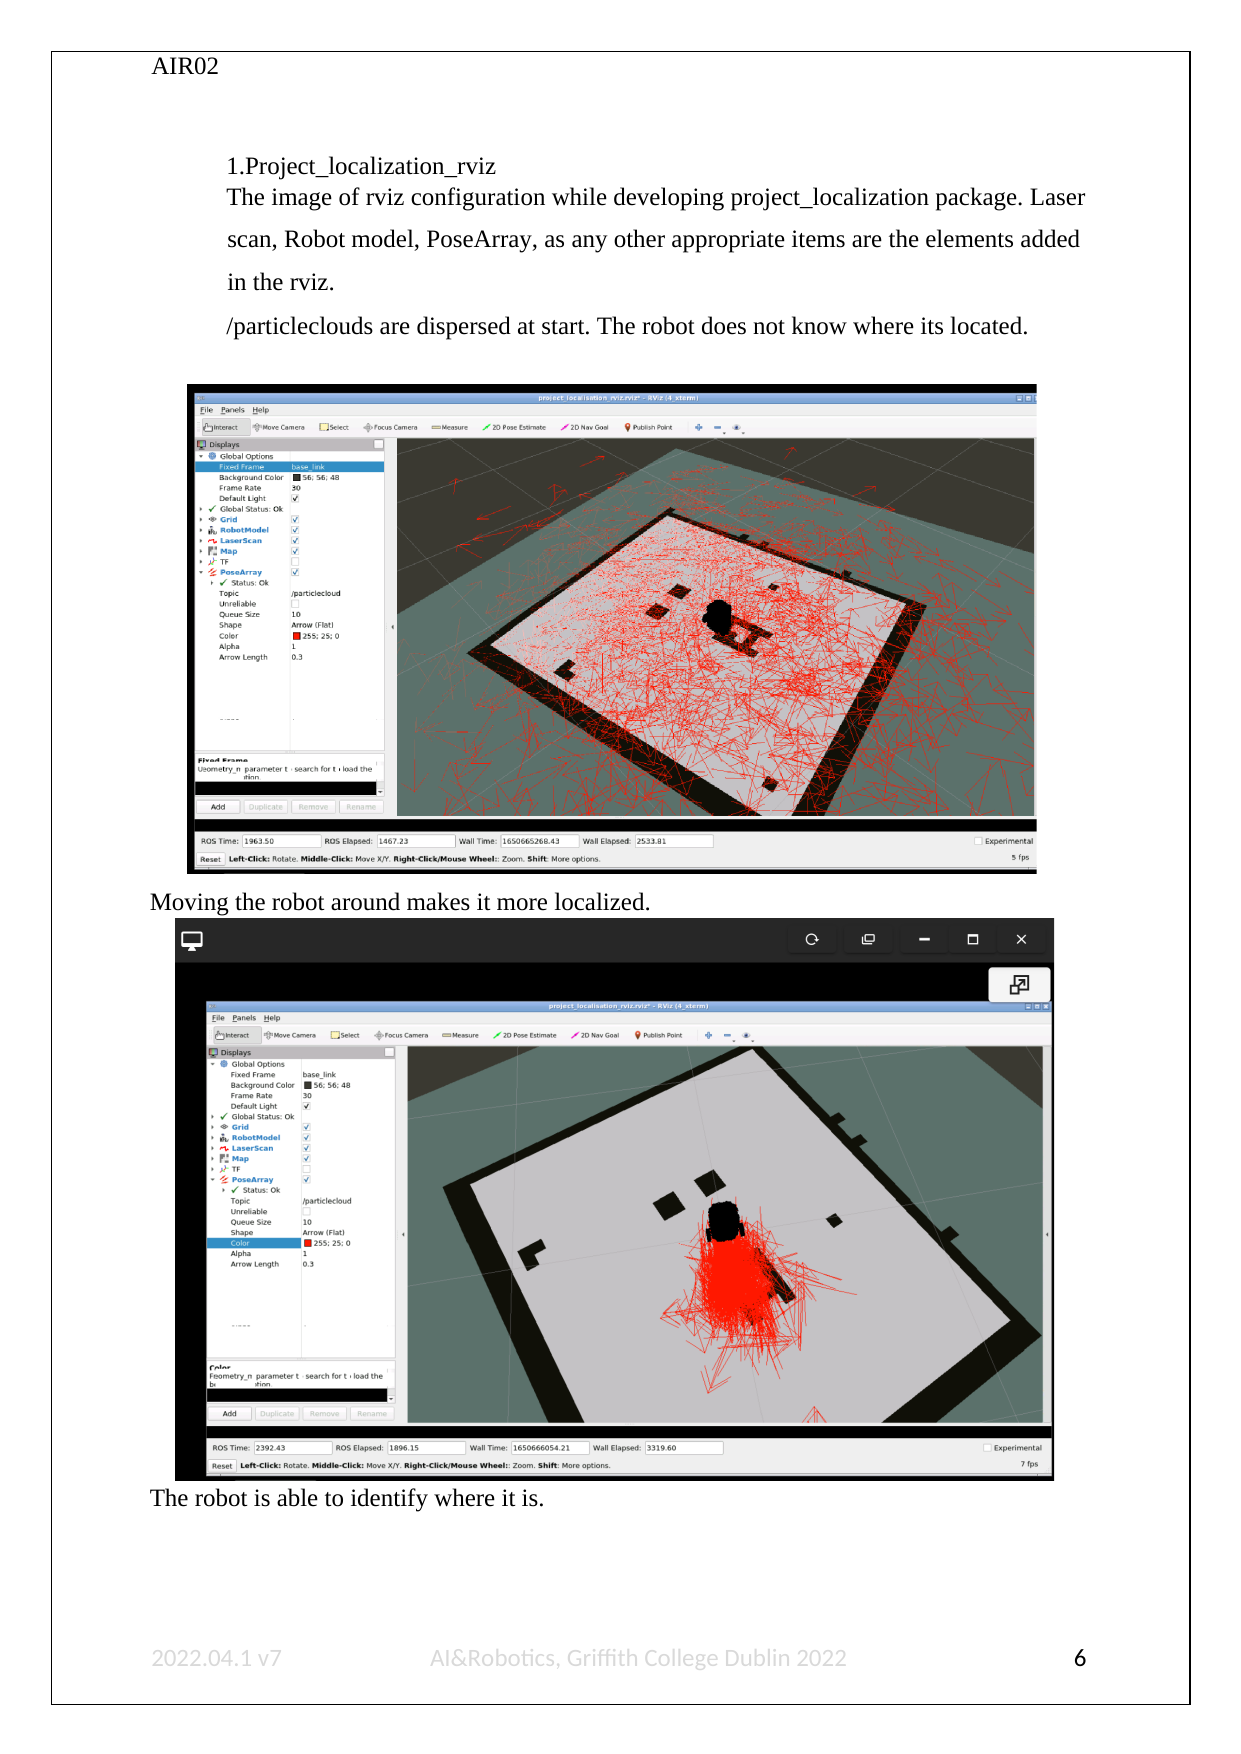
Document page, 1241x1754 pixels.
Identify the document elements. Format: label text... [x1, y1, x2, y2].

text The image of rviz configuration while developing project_localization package. Laser scan, Robot model, PoseArray, as any other appropriate items are the elements added in the rviz. [226, 182, 1092, 296]
picture [174, 917, 1055, 1481]
text Moving the robot around makes it more localized. [149, 887, 1092, 916]
text /particleclouds are dispersed at start. The robot does not know where its located. [163, 311, 1092, 340]
text 1.Project_localization_rviz [226, 151, 1092, 179]
text The robot is able to identify where it is. [149, 1483, 1092, 1512]
picture [186, 383, 1037, 874]
